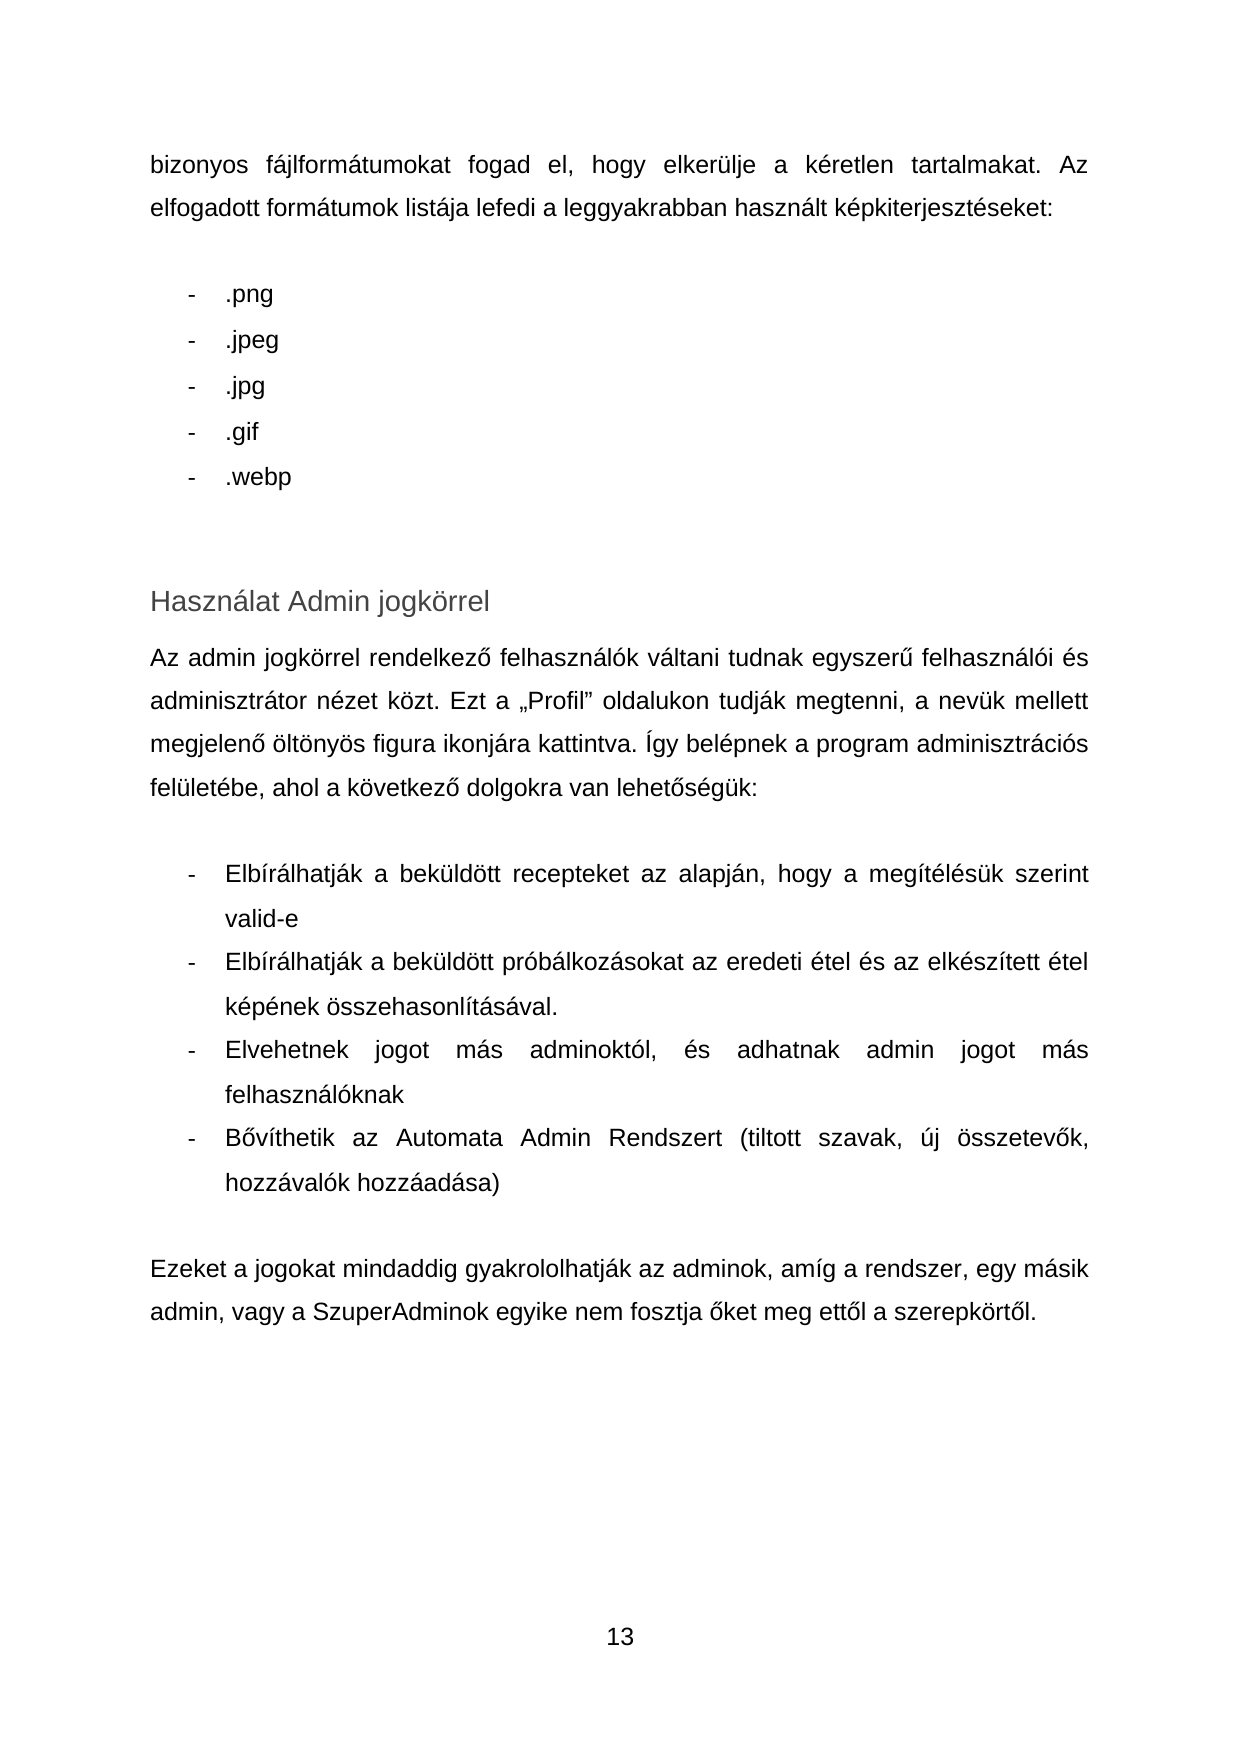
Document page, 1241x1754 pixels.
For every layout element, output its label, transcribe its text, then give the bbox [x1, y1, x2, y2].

list Elvehetnek jogot más adminoktól, és adhatnak admin jogot más felhasználóknak [187, 1035, 1090, 1108]
list Elbírálhatják a beküldött próbálkozásokat az eredeti étel és az elkészített étel képének összehasonlításával. [187, 947, 1090, 1020]
text Az admin jogkörrel rendelkező felhasználók váltani tudnak egyszerű felhasználói és adminisztrátor nézet közt. Ezt a „Profil” oldalukon tudják megtenni, a nevük mellett megjelenő öltönyös figura ikonjára kattintva. Így belépnek a program adminisztrációs felületébe, ahol a következő dolgokra van lehetőségük: [150, 643, 1090, 801]
text Ezeket a jogokat mindaddig gyakrololhatják az adminok, amíg a rendszer, egy másik admin, vagy a SzuperAdminok egyike nem fosztja őket meg ettől a szerepkörtől. [150, 1254, 1090, 1326]
list .png [187, 279, 1090, 310]
list Bővíthetik az Automata Admin Rendszert (tiltott szavak, új összetevők, hozzávalók hozzáadása) [187, 1123, 1090, 1196]
list .jpeg [187, 325, 1090, 356]
list Elbírálhatják a beküldött recepteket az alapján, hogy a megítélésük szerint valid-e [187, 859, 1090, 932]
list .jpg [187, 371, 1090, 401]
subtitle Használat Admin jogkörrel [150, 584, 1090, 618]
list .webp [187, 462, 1090, 493]
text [150, 150, 1090, 222]
list .gif [187, 417, 1090, 447]
